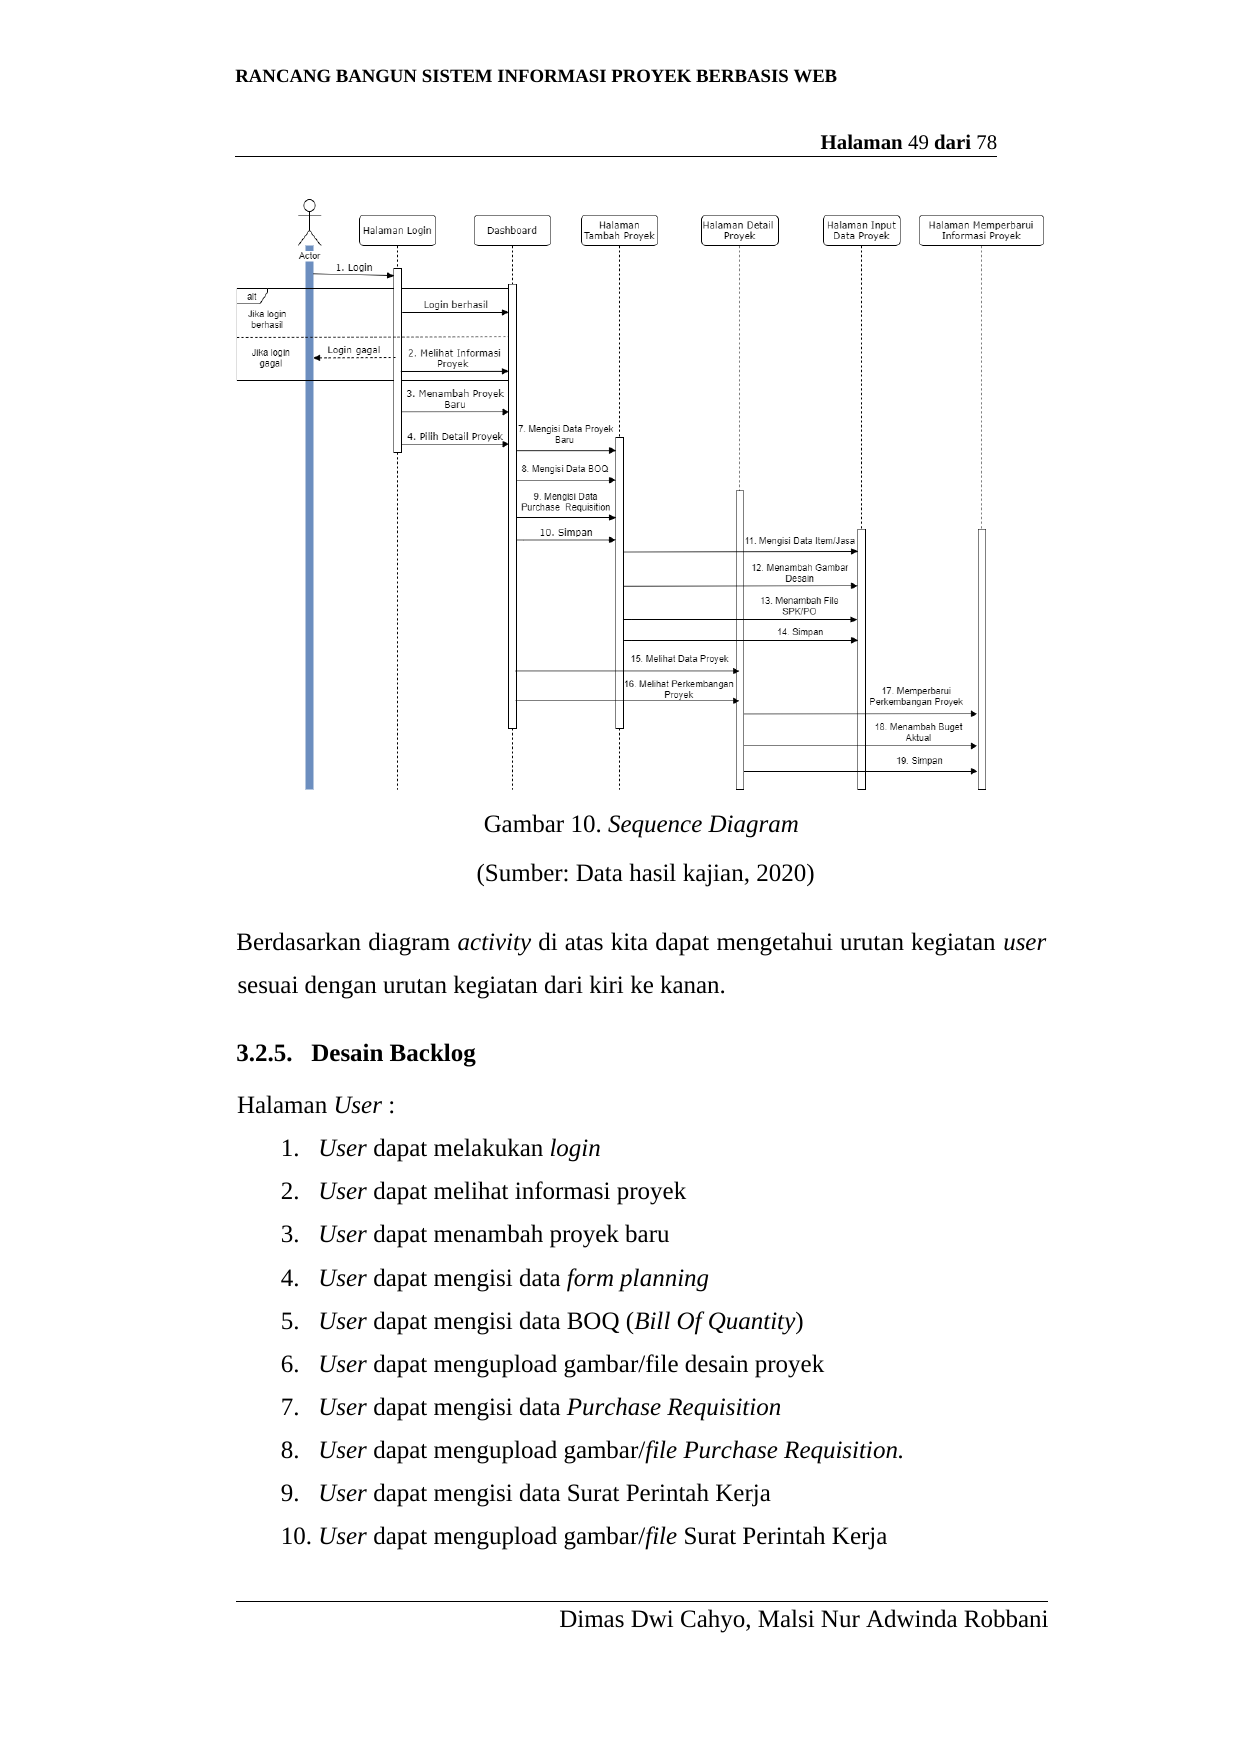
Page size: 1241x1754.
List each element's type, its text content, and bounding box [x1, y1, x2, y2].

list User dapat mengupload gambar/file desain proyek [281, 1349, 1048, 1378]
text Berdasarkan diagram activity di atas kita dapat mengetahui urutan kegiatan user sesuai dengan urutan kegiatan dari kiri ke kanan. [236, 927, 1048, 998]
list User dapat menambah proyek baru [281, 1219, 1048, 1248]
text Halaman User : [237, 1090, 1048, 1119]
text (Sumber: Data hasil kajian, 2020) [236, 858, 1048, 887]
list User dapat mengisi data form planning [281, 1263, 1048, 1291]
list User dapat mengisi data Purchase Requisition [281, 1392, 1048, 1421]
list User dapat mengupload gambar/file Surat Perintah Kerja [281, 1521, 1048, 1550]
list User dapat mengisi data BOQ (Bill Of Quantity) [281, 1306, 1048, 1334]
list User dapat melihat informasi proyek [281, 1176, 1048, 1205]
list User dapat mengupload gambar/file Purchase Requisition. [281, 1435, 1048, 1464]
list User dapat mengisi data Surat Perintah Kerja [281, 1478, 1048, 1507]
picture [236, 199, 1044, 795]
subtitle Desain Backlog [236, 1038, 997, 1067]
list User dapat melakukan login [281, 1133, 1048, 1162]
